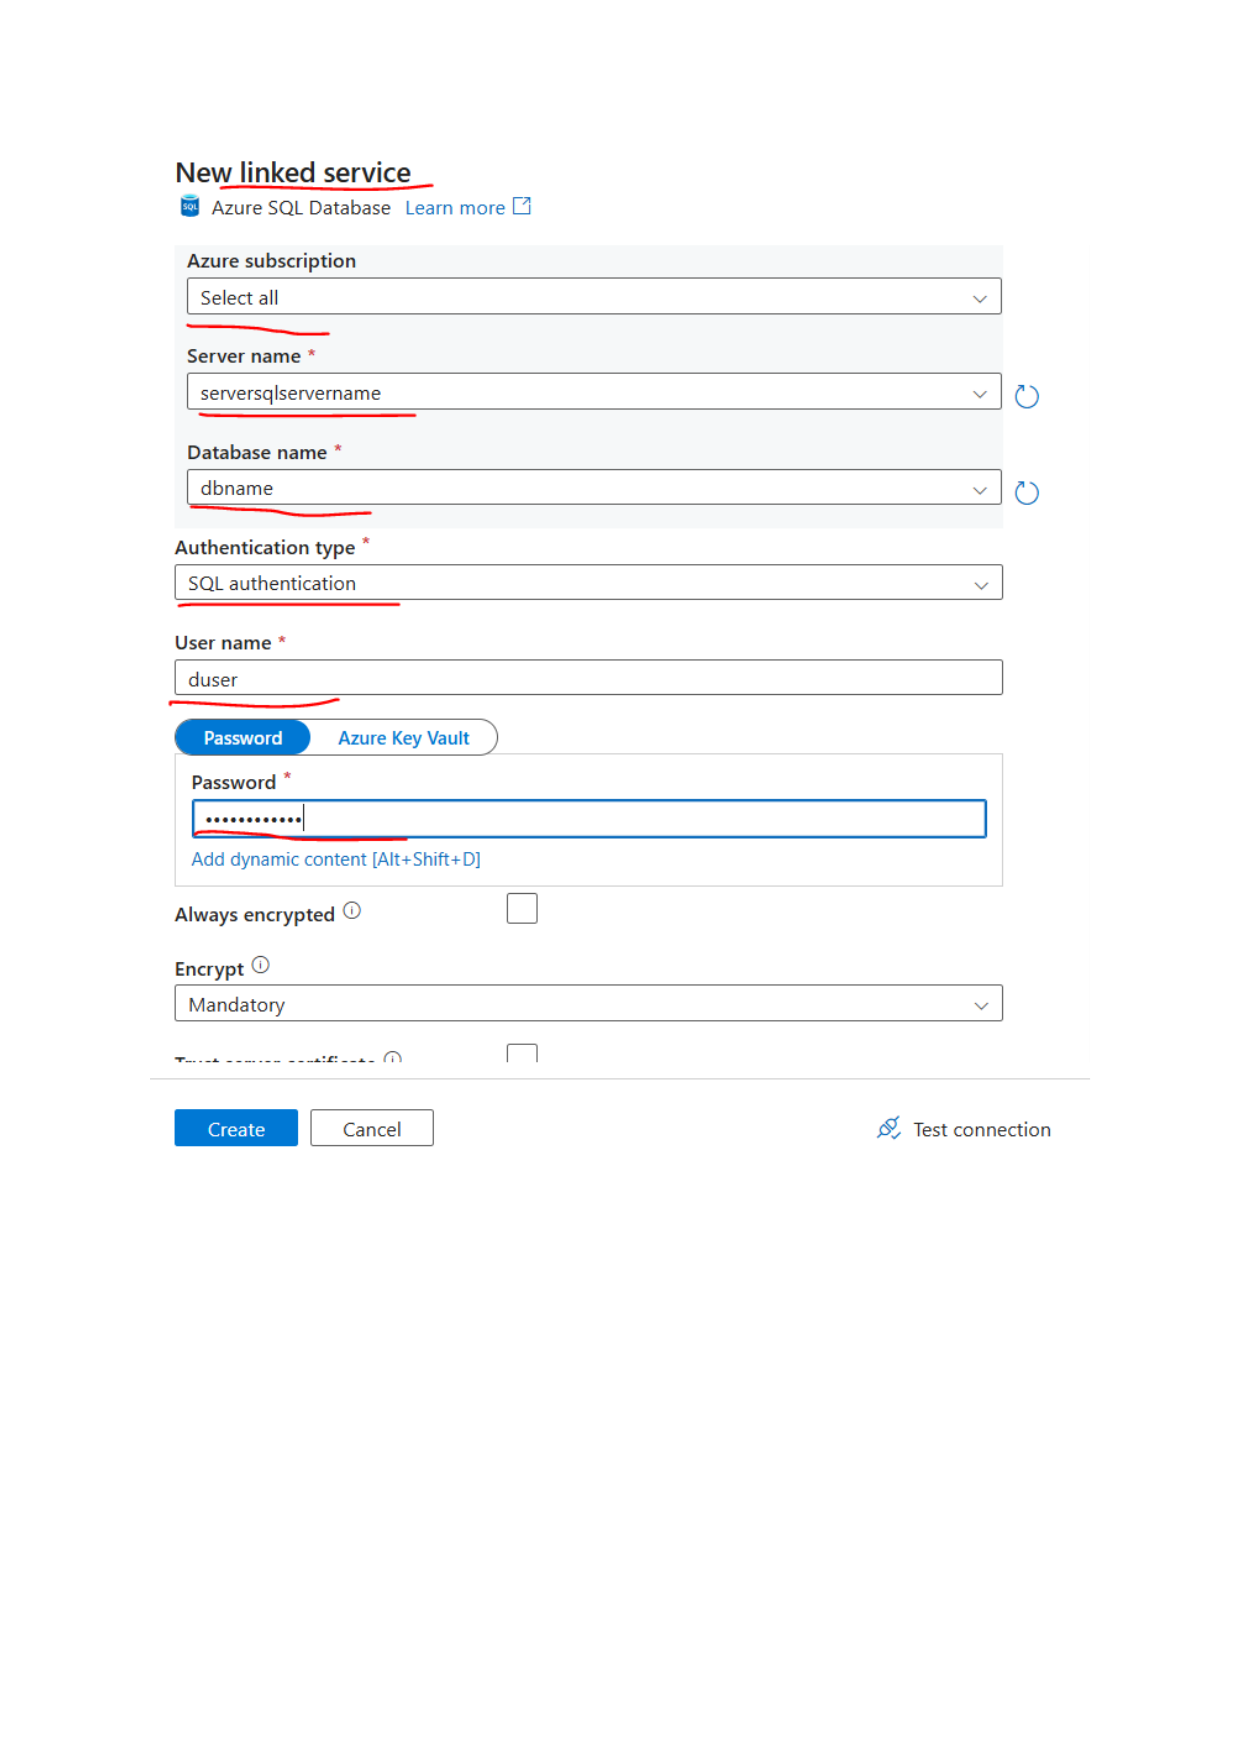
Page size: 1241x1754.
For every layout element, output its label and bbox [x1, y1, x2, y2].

picture [150, 150, 1091, 1155]
